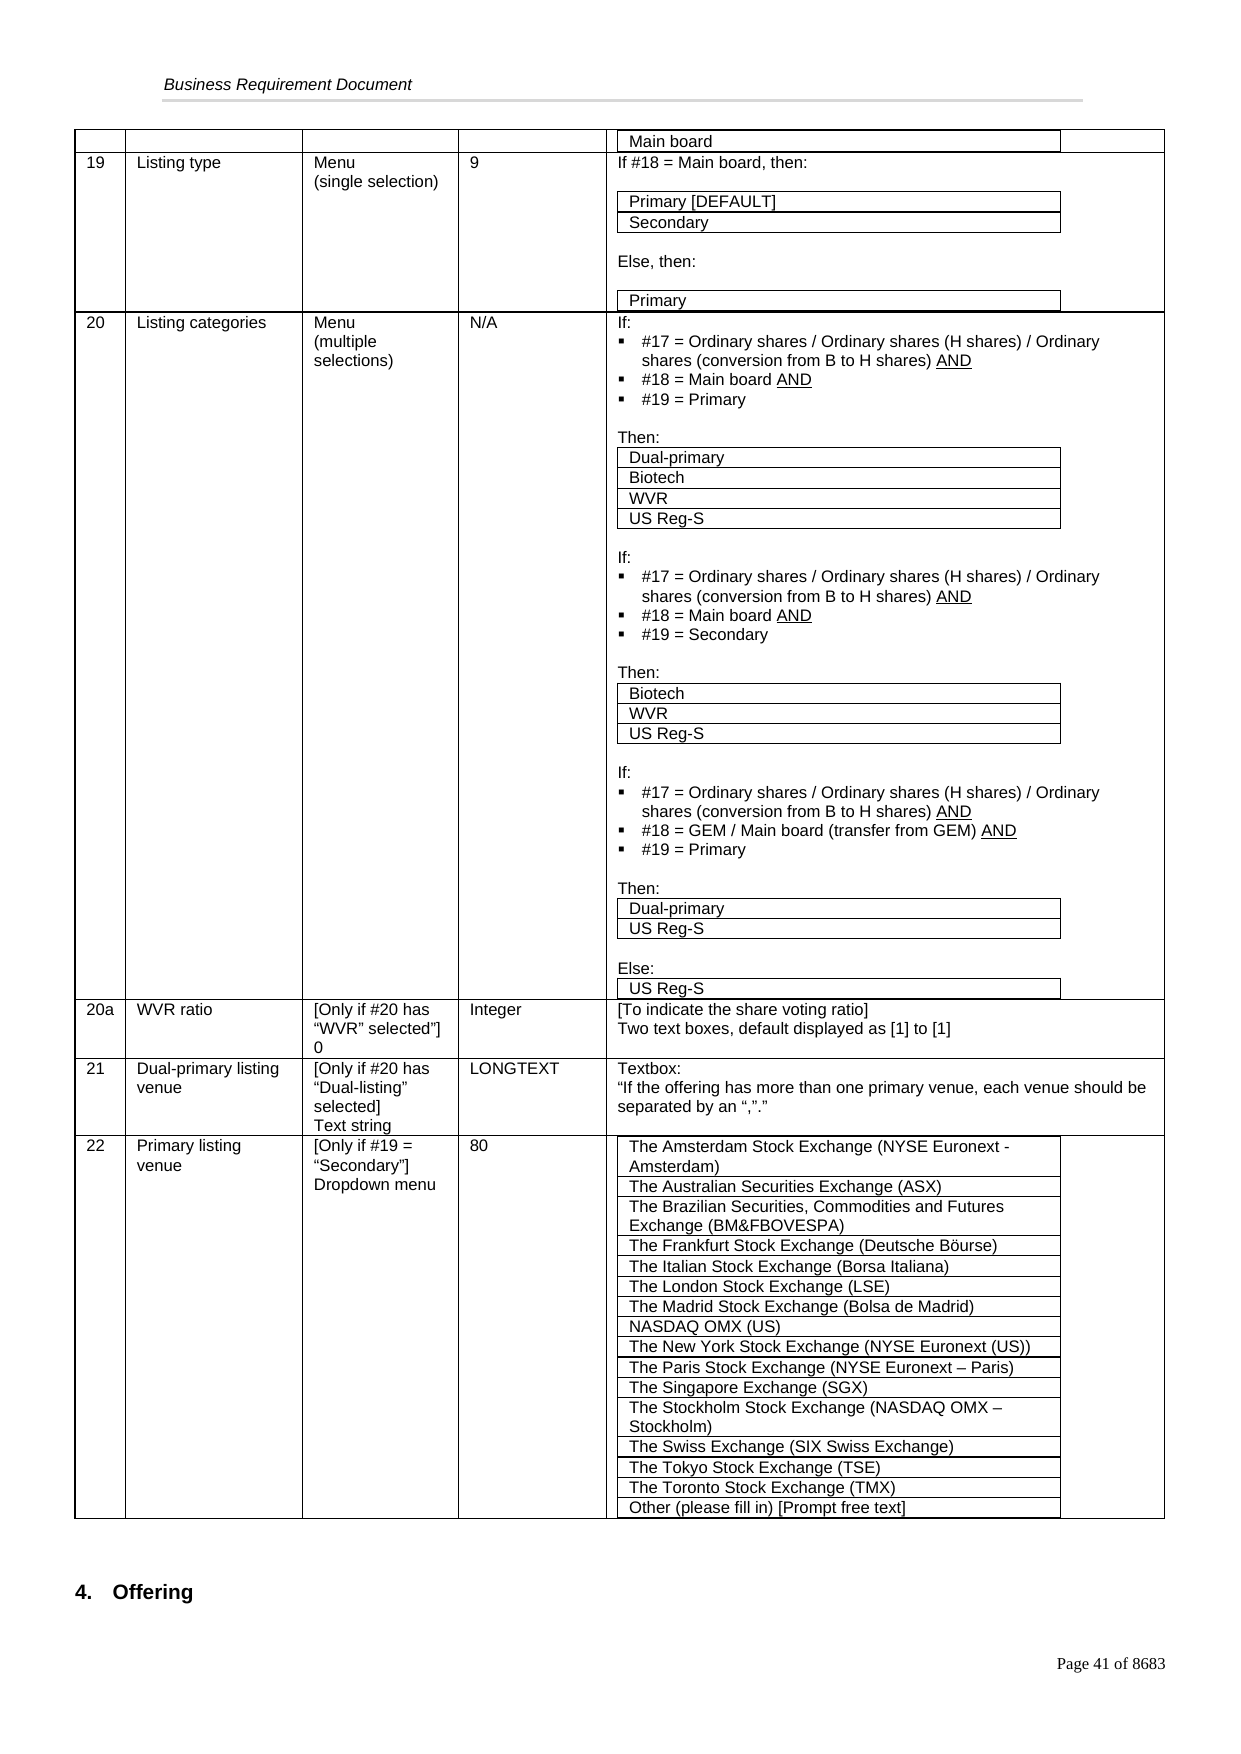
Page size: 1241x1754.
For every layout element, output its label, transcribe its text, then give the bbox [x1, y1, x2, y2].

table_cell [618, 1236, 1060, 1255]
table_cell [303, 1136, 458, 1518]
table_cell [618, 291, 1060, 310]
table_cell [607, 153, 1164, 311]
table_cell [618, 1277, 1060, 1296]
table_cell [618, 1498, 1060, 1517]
list Offering [75, 1580, 1165, 1604]
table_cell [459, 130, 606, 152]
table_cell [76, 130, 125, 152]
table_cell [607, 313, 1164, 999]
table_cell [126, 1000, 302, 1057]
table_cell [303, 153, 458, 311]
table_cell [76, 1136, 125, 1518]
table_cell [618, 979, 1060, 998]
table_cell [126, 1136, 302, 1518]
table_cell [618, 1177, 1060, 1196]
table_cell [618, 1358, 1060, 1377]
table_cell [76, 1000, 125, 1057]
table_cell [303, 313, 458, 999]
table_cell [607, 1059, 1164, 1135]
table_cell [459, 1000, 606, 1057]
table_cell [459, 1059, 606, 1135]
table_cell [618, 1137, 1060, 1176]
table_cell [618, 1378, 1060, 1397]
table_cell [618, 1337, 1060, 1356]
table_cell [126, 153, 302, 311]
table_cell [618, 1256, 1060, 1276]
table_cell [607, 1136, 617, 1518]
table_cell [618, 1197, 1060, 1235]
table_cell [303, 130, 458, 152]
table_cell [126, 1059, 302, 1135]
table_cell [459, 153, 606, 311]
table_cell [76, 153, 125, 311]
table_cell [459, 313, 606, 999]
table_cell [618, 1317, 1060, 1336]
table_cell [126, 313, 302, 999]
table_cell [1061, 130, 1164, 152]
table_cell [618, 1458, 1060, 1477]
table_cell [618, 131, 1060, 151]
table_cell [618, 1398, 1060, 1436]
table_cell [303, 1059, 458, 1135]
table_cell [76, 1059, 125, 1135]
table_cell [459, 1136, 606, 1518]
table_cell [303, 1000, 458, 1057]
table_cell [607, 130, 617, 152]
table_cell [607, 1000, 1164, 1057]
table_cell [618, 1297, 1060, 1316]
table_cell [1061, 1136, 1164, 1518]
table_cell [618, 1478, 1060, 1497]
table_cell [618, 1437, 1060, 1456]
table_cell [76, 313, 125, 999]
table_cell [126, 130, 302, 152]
